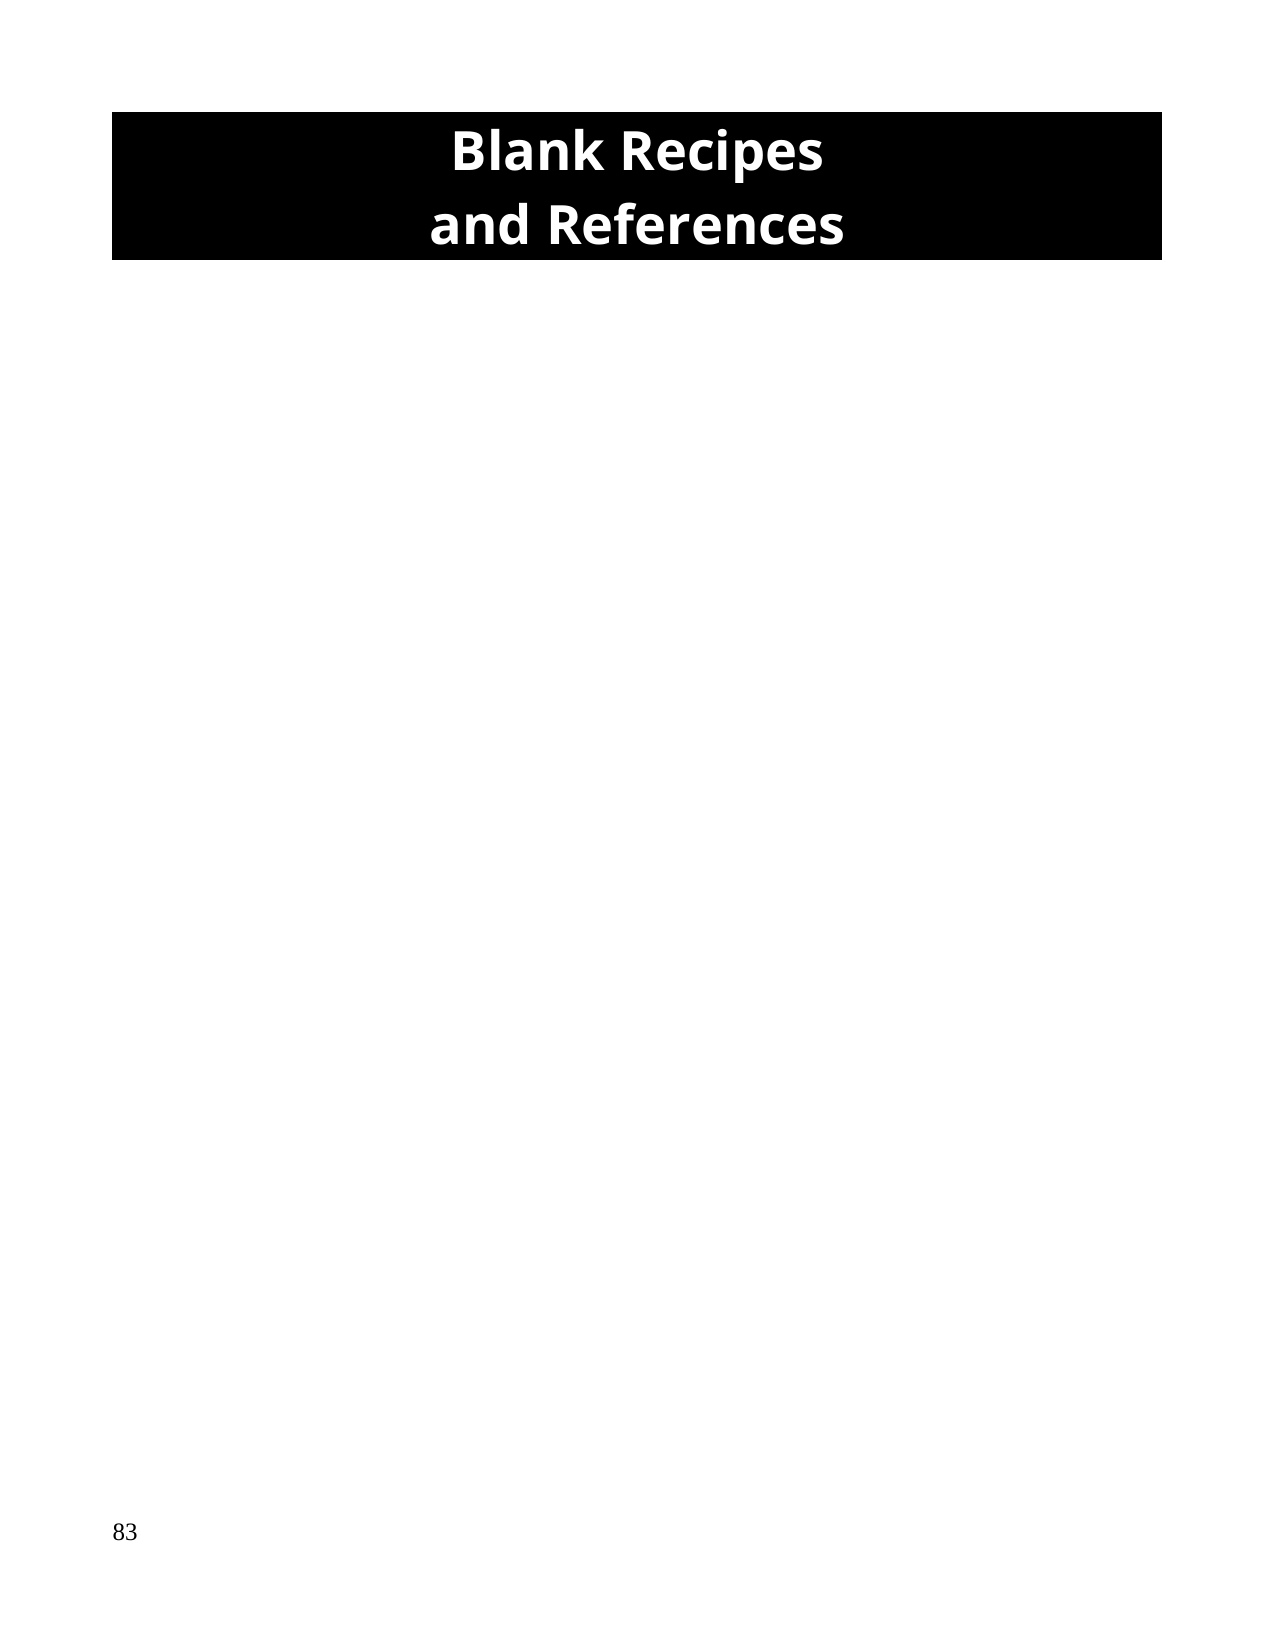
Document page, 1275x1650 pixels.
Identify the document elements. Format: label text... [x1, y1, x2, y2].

subtitle Blank Recipes [112, 112, 1162, 186]
subtitle and References [112, 186, 1162, 260]
